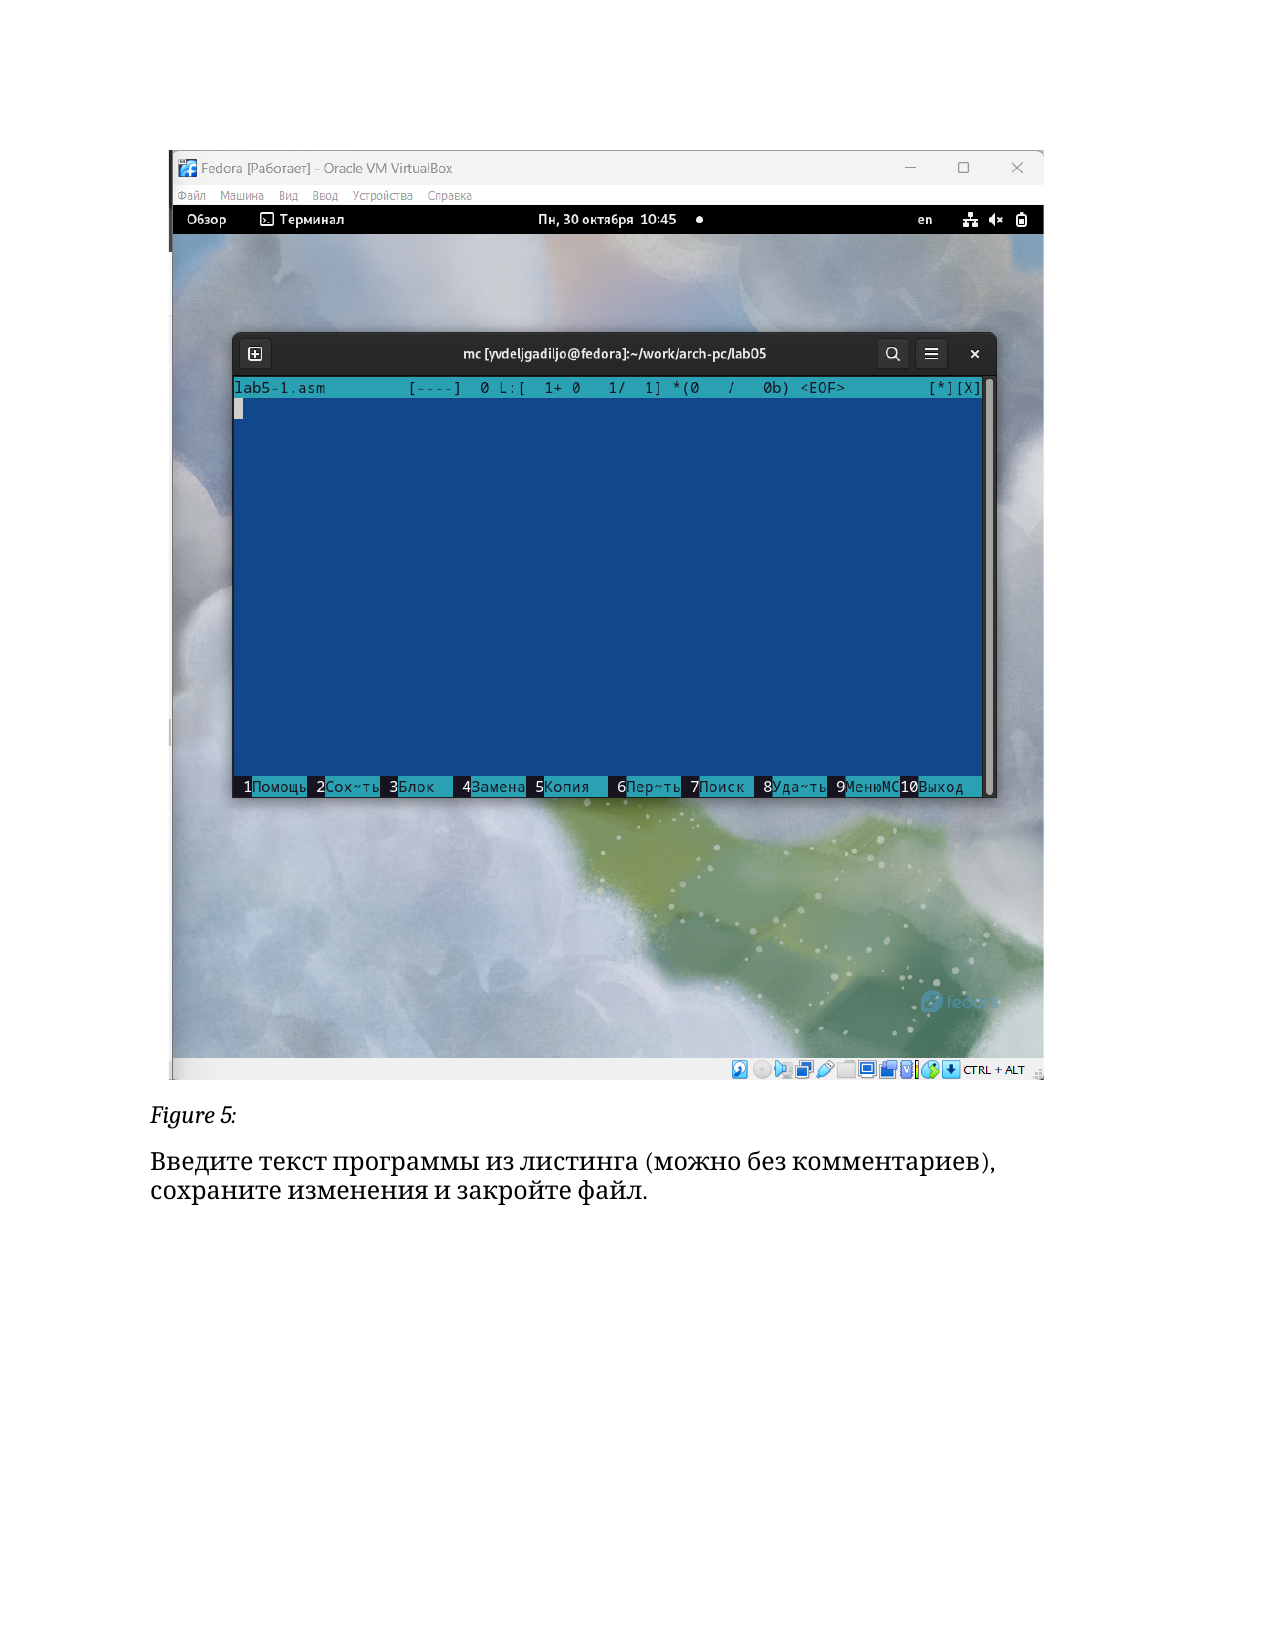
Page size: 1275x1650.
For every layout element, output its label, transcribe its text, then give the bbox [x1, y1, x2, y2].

picture [168, 150, 1044, 1080]
text Введите текст программы из листинга (можно без комментариев), сохраните изменения и закройте файл. [150, 1148, 1125, 1206]
text Figure 5: [150, 1101, 1125, 1129]
